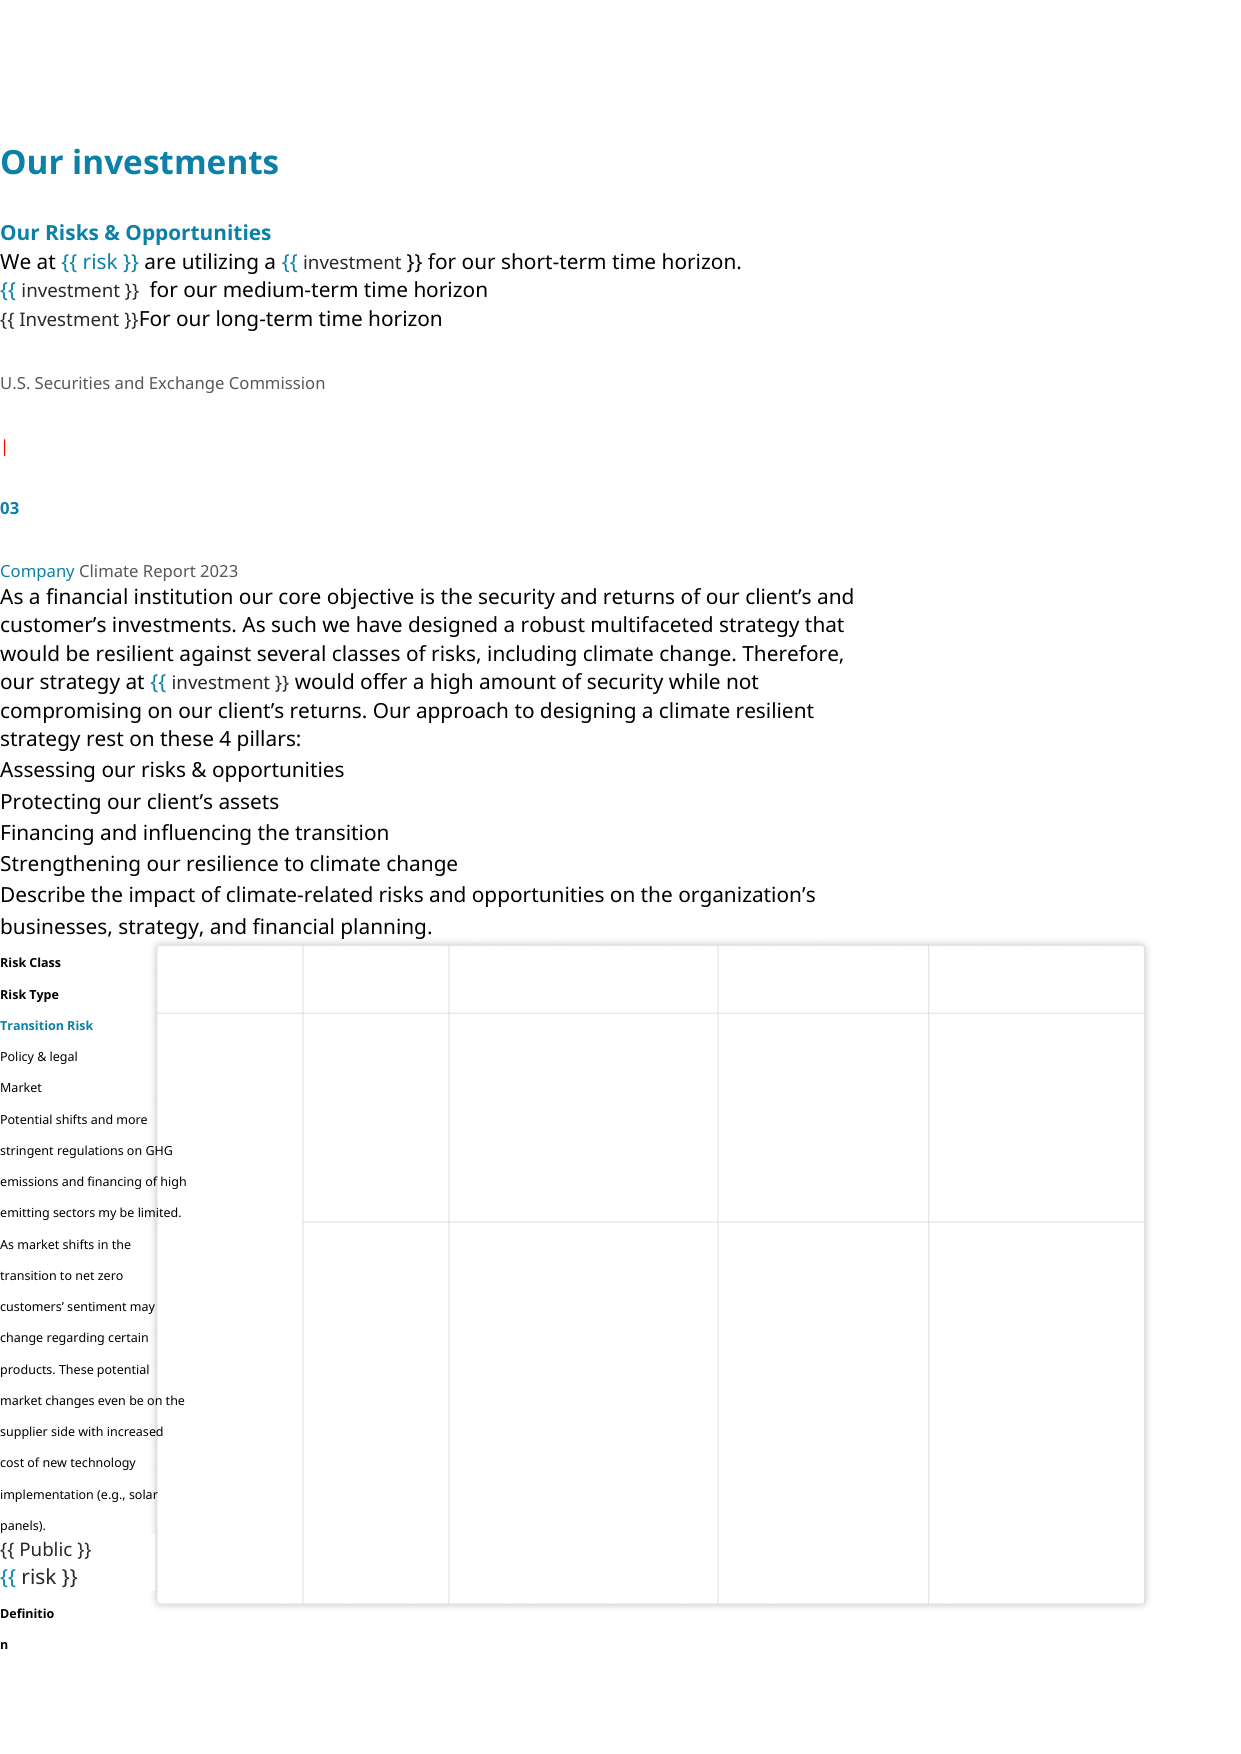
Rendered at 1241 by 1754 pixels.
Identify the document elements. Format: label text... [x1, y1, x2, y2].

table_header Market [0, 1065, 42, 1097]
table_header Our Risks & Opportunities [0, 184, 467, 247]
table_header U.S. Securities and Exchange Commission [0, 332, 326, 395]
table_header Assessing our risks & opportunities Protecting our client’s assets Financing and influencing the transition Strengthening our resilience to climate change [0, 753, 861, 878]
table_header Policy & legal [0, 1034, 82, 1065]
picture [0, 0, 1241, 1754]
table_header Definition [0, 1591, 61, 1653]
table_header As market shifts in the transition to net zero customers’ sentiment may change regarding certain products. These potential market changes even be on the supplier side with increased cost of new technology implementation (e.g., solar panels). [0, 1222, 188, 1534]
table_header Transition Risk [0, 1003, 94, 1034]
table_header Risk Class [0, 940, 72, 972]
table_header Describe the impact of climate-related risks and opportunities on the organization’s businesses, strategy, and financial planning. [0, 878, 864, 940]
table_header Company Climate Report 2023 [0, 520, 242, 582]
table_header | [0, 395, 13, 457]
table_header 03 [0, 457, 23, 520]
table_header Our investments [0, 122, 786, 184]
table_header Potential shifts and more stringent regulations on GHG emissions and financing of high emitting sectors my be limited. [0, 1097, 188, 1222]
table_header Risk Type [0, 972, 66, 1003]
